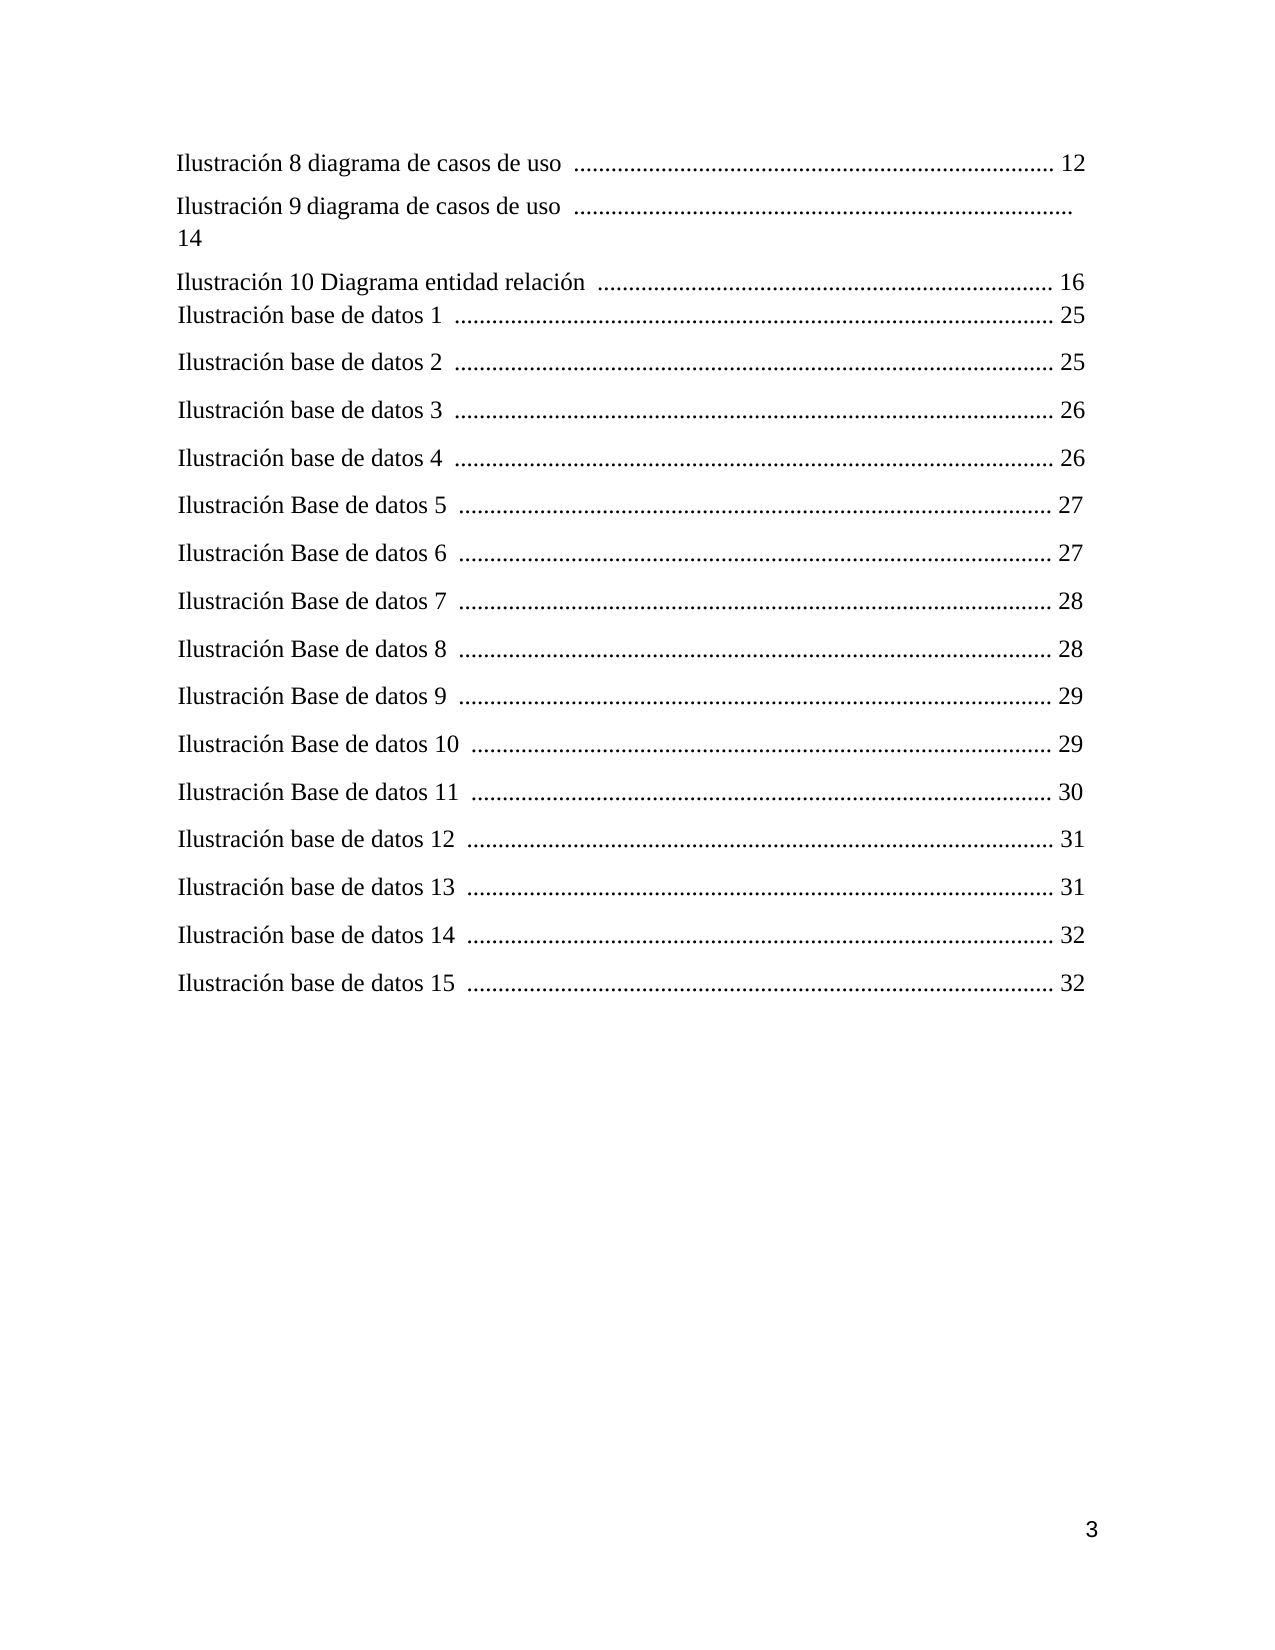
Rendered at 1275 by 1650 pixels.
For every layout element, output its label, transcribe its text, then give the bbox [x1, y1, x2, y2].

text Ilustración base de datos 3 ................................................................................................ 26 [177, 395, 1171, 424]
text Ilustración base de datos 1 ................................................................................................ 25 [177, 300, 1171, 328]
text Ilustración Base de datos 5 ............................................................................................... 27 [177, 491, 1171, 519]
text Ilustración base de datos 13 .............................................................................................. 31 [177, 872, 1171, 901]
text Ilustración base de datos 4 ................................................................................................ 26 [177, 443, 1171, 472]
text Ilustración 8 diagrama de casos de uso ............................................................................. 12 [176, 148, 1098, 177]
text Ilustración Base de datos 8 ............................................................................................... 28 [177, 634, 1171, 662]
text Ilustración base de datos 2 ................................................................................................ 25 [177, 347, 1171, 376]
text Ilustración base de datos 15 .............................................................................................. 32 [177, 968, 1171, 996]
text Ilustración 9 diagrama de casos de uso ................................................................................ 14 [176, 191, 1098, 252]
text Ilustración base de datos 14 .............................................................................................. 32 [177, 920, 1171, 949]
text Ilustración 10 Diagrama entidad relación ......................................................................... 16 [176, 267, 1098, 296]
text Ilustración Base de datos 11 ............................................................................................. 30 [177, 777, 1171, 806]
text Ilustración Base de datos 10 ............................................................................................. 29 [177, 729, 1171, 758]
text Ilustración base de datos 12 .............................................................................................. 31 [177, 824, 1171, 853]
text Ilustración Base de datos 6 ............................................................................................... 27 [177, 538, 1171, 567]
text Ilustración Base de datos 9 ............................................................................................... 29 [177, 681, 1171, 710]
text Ilustración Base de datos 7 ............................................................................................... 28 [177, 586, 1171, 615]
